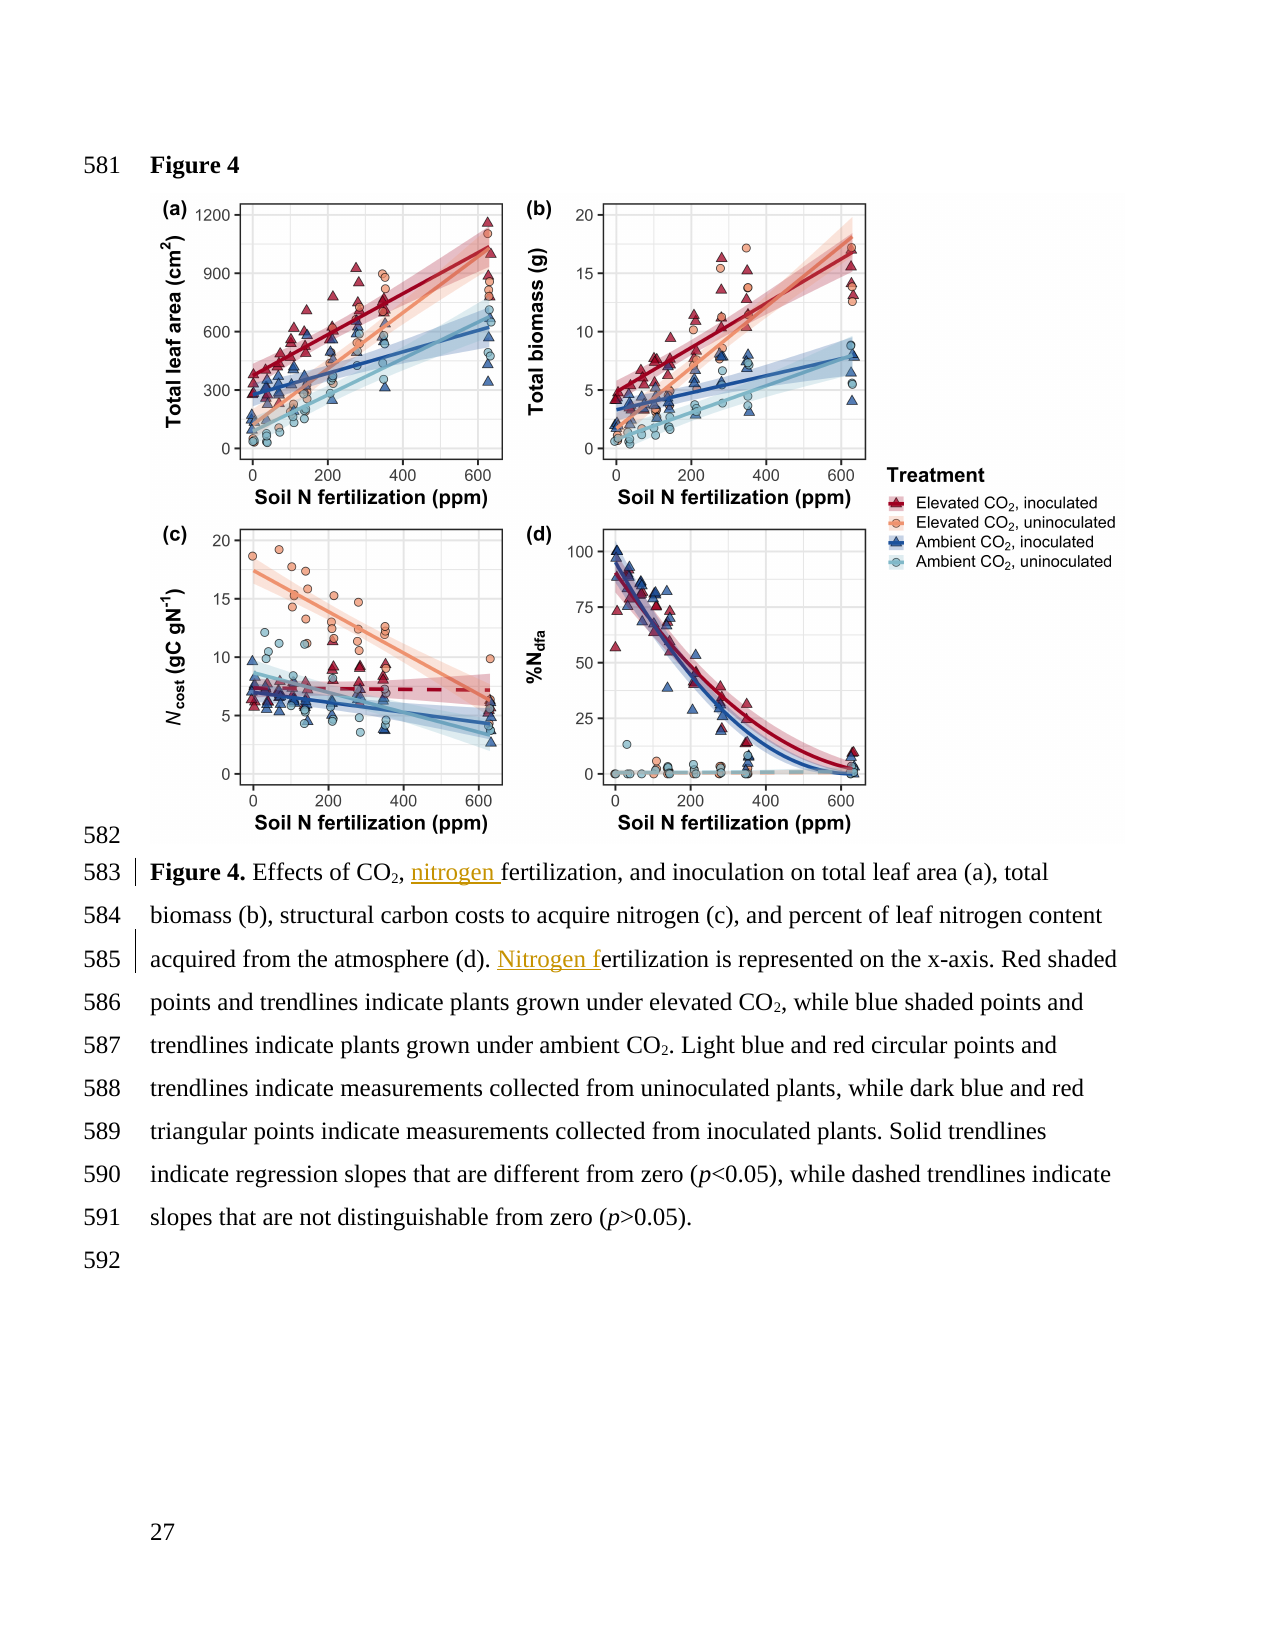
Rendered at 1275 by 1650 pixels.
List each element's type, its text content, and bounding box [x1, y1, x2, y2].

text Figure 4 [150, 150, 1125, 179]
text Figure 4. Effects of CO2, fertilization, and inoculation on total leaf area (a), total biomass (b), structural carbon costs to acquire nitrogen (c), and percent of leaf nitrogen content acquired from the atmosphere (d). ertilization is represented on the x-axis. Red shaded points and trendlines indicate plants grown under elevated CO2, while blue shaded points and trendlines indicate plants grown under ambient CO2. Light blue and red circular points and trendlines indicate measurements collected from uninoculated plants, while dark blue and red triangular points indicate measurements collected from inoculated plants. Solid trendlines indicate regression slopes that are different from zero (p<0.05), while dashed trendlines indicate slopes that are not distinguishable from zero (p>0.05). [150, 857, 1125, 1231]
picture [150, 193, 1125, 844]
